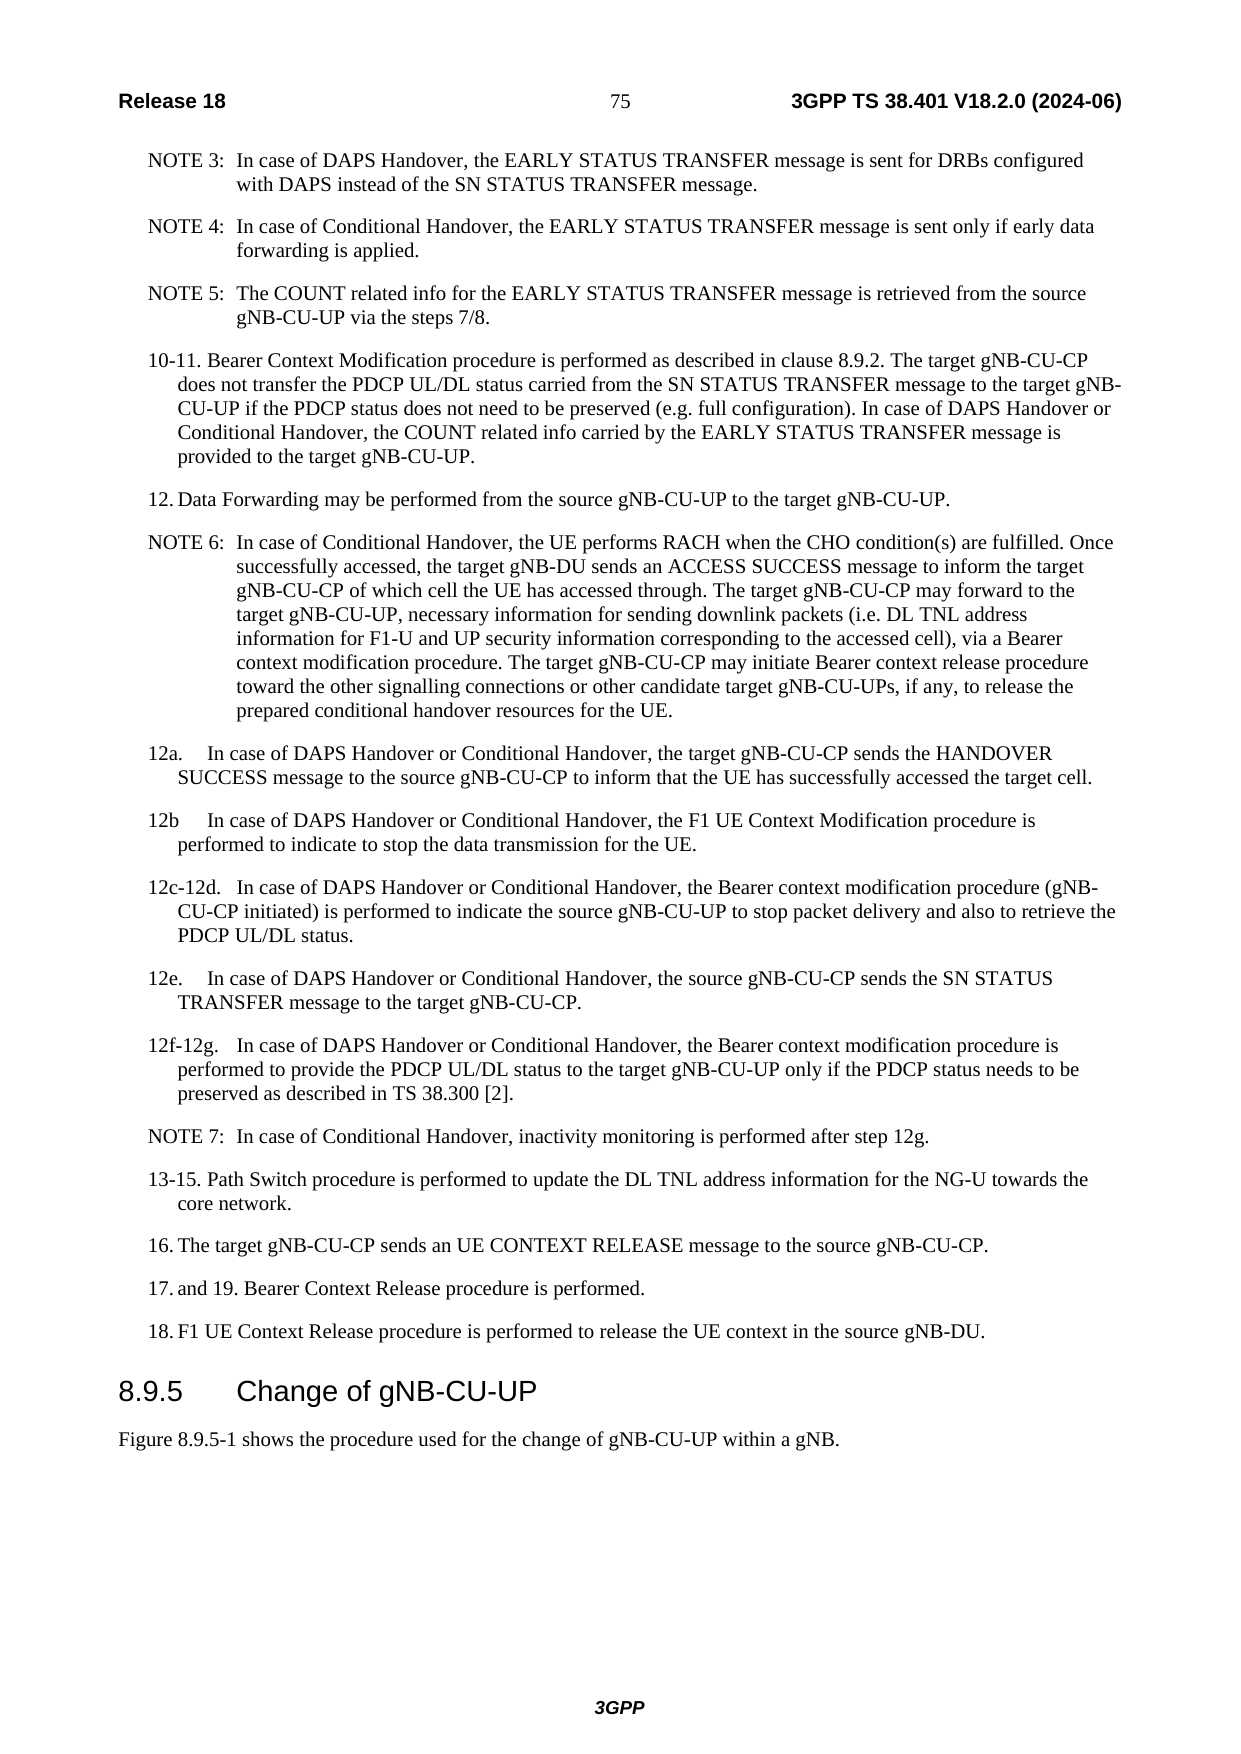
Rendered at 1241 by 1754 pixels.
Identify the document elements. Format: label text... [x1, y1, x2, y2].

text NOTE 5: The COUNT related info for the EARLY STATUS TRANSFER message is retrieved from the source gNB-CU-UP via the steps 7/8. [148, 281, 1122, 329]
text Figure 8.9.5-1 shows the procedure used for the change of gNB-CU-UP within a gNB. [118, 1427, 1122, 1451]
text 12. Data Forwarding may be performed from the source gNB-CU-UP to the target gNB-CU-UP. [148, 487, 1122, 511]
text 16. The target gNB-CU-CP sends an UE CONTEXT RELEASE message to the source gNB-CU-CP. [148, 1233, 1122, 1257]
text NOTE 6: In case of Conditional Handover, the UE performs RACH when the CHO condition(s) are fulfilled. Once successfully accessed, the target gNB-DU sends an ACCESS SUCCESS message to inform the target gNB-CU-CP of which cell the UE has accessed through. The target gNB-CU-CP may forward to the target gNB-CU-UP, necessary information for sending downlink packets (i.e. DL TNL address information for F1-U and UP security information corresponding to the accessed cell), via a Bearer context modification procedure. The target gNB-CU-CP may initiate Bearer context release procedure toward the other signalling connections or other candidate target gNB-CU-UPs, if any, to release the prepared conditional handover resources for the UE. [148, 530, 1122, 722]
text 12c-12d. In case of DAPS Handover or Conditional Handover, the Bearer context modification procedure (gNB-CU-CP initiated) is performed to indicate the source gNB-CU-UP to stop packet delivery and also to retrieve the PDCP UL/DL status. [148, 875, 1122, 947]
text 12b In case of DAPS Handover or Conditional Handover, the F1 UE Context Modification procedure is performed to indicate to stop the data transmission for the UE. [148, 808, 1122, 856]
text 10-11. Bearer Context Modification procedure is performed as described in clause 8.9.2. The target gNB-CU-CP does not transfer the PDCP UL/DL status carried from the SN STATUS TRANSFER message to the target gNB-CU-UP if the PDCP status does not need to be preserved (e.g. full configuration). In case of DAPS Handover or Conditional Handover, the COUNT related info carried by the EARLY STATUS TRANSFER message is provided to the target gNB-CU-UP. [148, 348, 1122, 468]
text 18. F1 UE Context Release procedure is performed to release the UE context in the source gNB-DU. [148, 1319, 1122, 1343]
text NOTE 4: In case of Conditional Handover, the EARLY STATUS TRANSFER message is sent only if early data forwarding is applied. [148, 214, 1122, 262]
text 12a. In case of DAPS Handover or Conditional Handover, the target gNB-CU-CP sends the HANDOVER SUCCESS message to the source gNB-CU-CP to inform that the UE has successfully accessed the target cell. [148, 741, 1122, 789]
text NOTE 3: In case of DAPS Handover, the EARLY STATUS TRANSFER message is sent for DRBs configured with DAPS instead of the SN STATUS TRANSFER message. [148, 147, 1122, 196]
text 12e. In case of DAPS Handover or Conditional Handover, the source gNB-CU-CP sends the SN STATUS TRANSFER message to the target gNB-CU-CP. [148, 966, 1122, 1014]
text 13-15. Path Switch procedure is performed to update the DL TNL address information for the NG-U towards the core network. [148, 1167, 1122, 1215]
text 17. and 19. Bearer Context Release procedure is performed. [148, 1276, 1122, 1300]
text 12f-12g. In case of DAPS Handover or Conditional Handover, the Bearer context modification procedure is performed to provide the PDCP UL/DL status to the target gNB-CU-UP only if the PDCP status needs to be preserved as described in TS 38.300 [2]. [148, 1033, 1122, 1105]
subtitle 8.9.5 Change of gNB-CU-UP [118, 1374, 1122, 1408]
text NOTE 7: In case of Conditional Handover, inactivity monitoring is performed after step 12g. [148, 1124, 1122, 1148]
